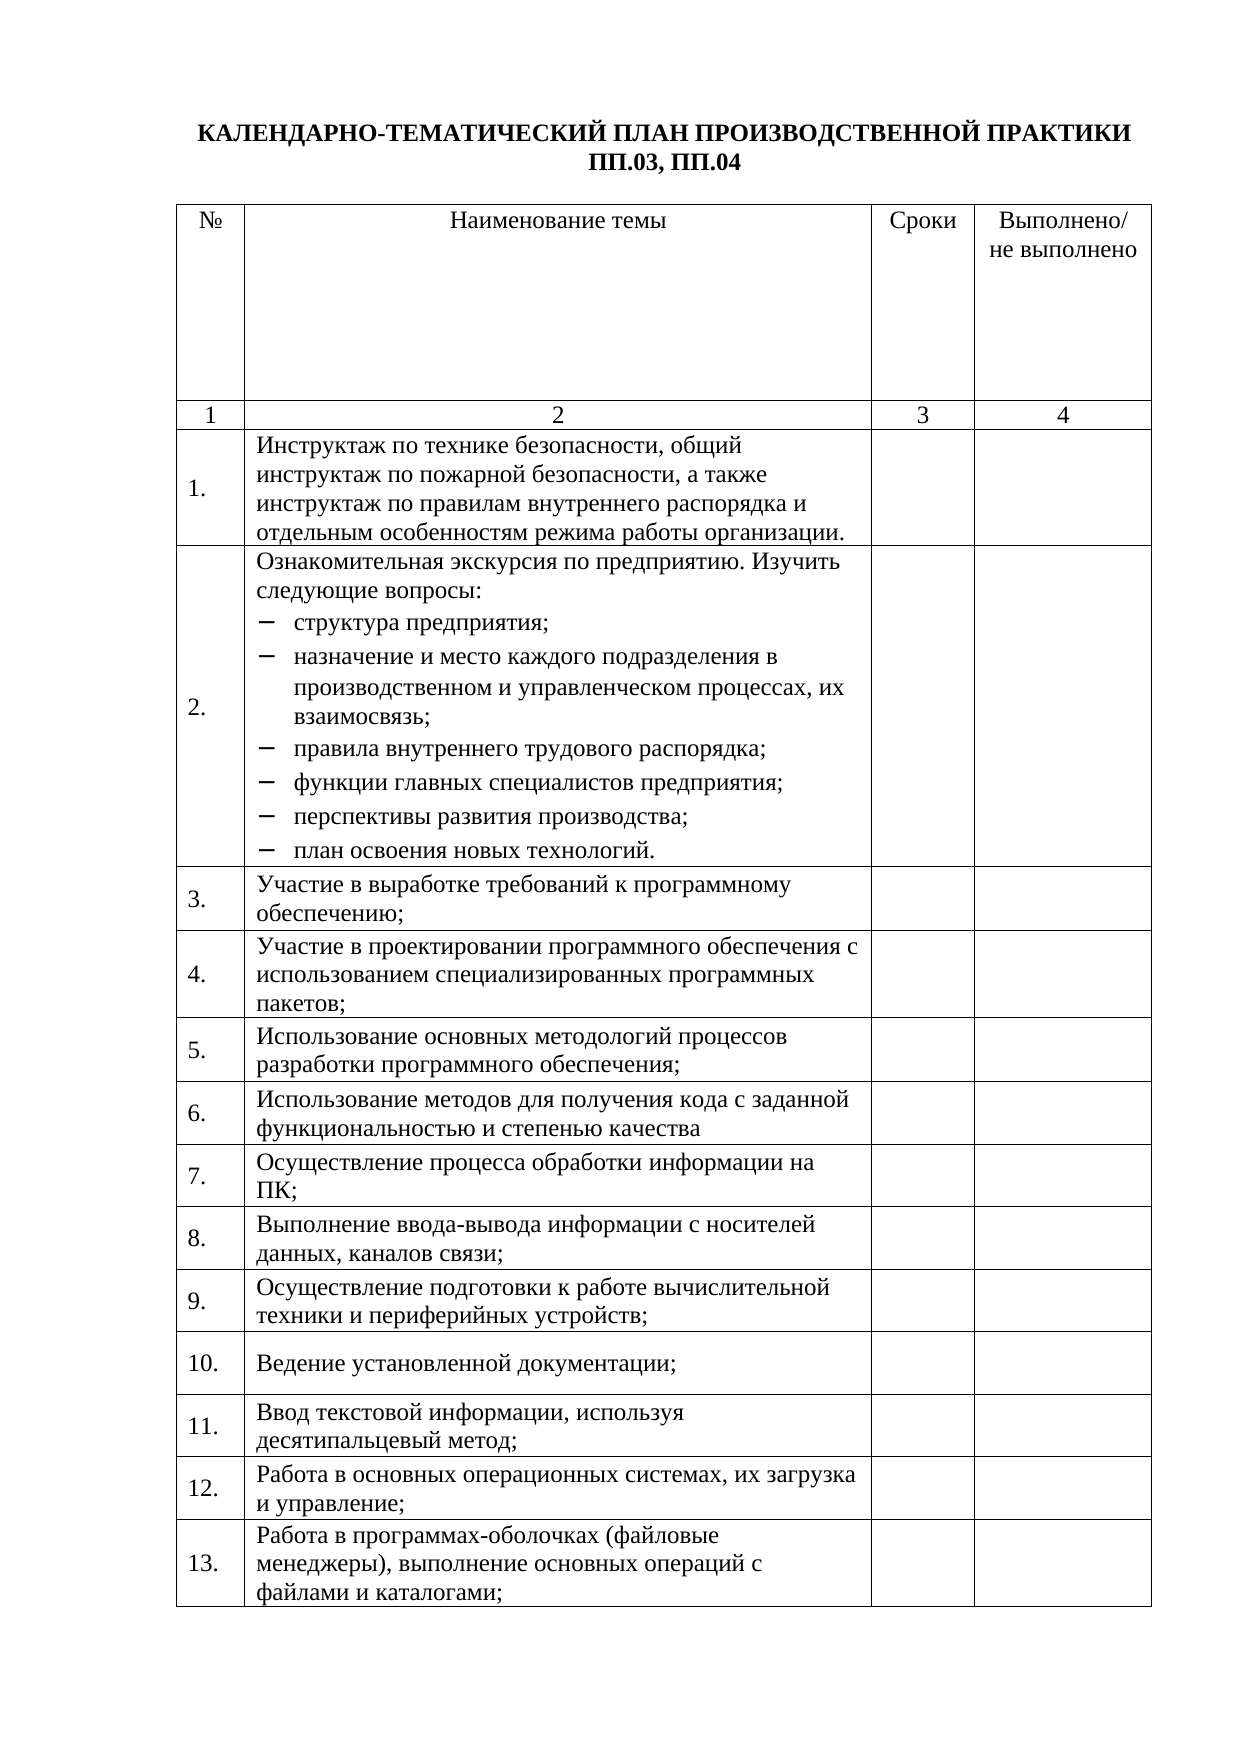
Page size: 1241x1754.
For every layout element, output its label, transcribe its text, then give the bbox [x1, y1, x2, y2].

table_cell [872, 1520, 974, 1606]
table_cell [177, 1145, 244, 1206]
table_cell [177, 546, 244, 866]
table_cell [975, 546, 1151, 866]
table_cell [872, 1207, 974, 1269]
table_cell [975, 1207, 1151, 1269]
table_cell [872, 1018, 974, 1081]
table_cell [975, 1145, 1151, 1206]
table_cell [975, 867, 1151, 930]
table_cell [975, 1332, 1151, 1394]
table_cell Инструктаж по технике безопасности, общий инструктаж по пожарной безопасности, а также инструктаж по правилам внутреннего распорядка и отдельным особенностям режима работы организации. [245, 430, 871, 545]
table_cell [177, 1395, 244, 1456]
table_cell [872, 931, 974, 1017]
table_cell [975, 1457, 1151, 1519]
table_cell [177, 1270, 244, 1331]
table_cell [975, 430, 1151, 545]
table_cell [177, 1332, 244, 1394]
table_cell [177, 1520, 244, 1606]
table_cell [177, 1207, 244, 1269]
table_cell [177, 1457, 244, 1519]
table_cell Ознакомительная экскурсия по предприятию. Изучить следующие вопросы: структура предприятия; назначение и место каждого подразделения в производственном и управленческом процессах, их взаимосвязь; правила внутреннего трудового распорядка; функции главных специалистов предприятия; перспективы развития производства; план освоения новых технологий. [245, 546, 871, 866]
table_cell [177, 1018, 244, 1081]
table_cell Использование методов для получения кода с заданной функциональностью и степенью качества [245, 1082, 871, 1144]
table_cell [177, 1082, 244, 1144]
table_header № [177, 205, 244, 399]
table_cell Работа в основных операционных системах, их загрузка и управление; [245, 1457, 871, 1519]
table_cell 2 [245, 401, 871, 429]
table_cell Участие в проектировании программного обеспечения с использованием специализированных программных пакетов; [245, 931, 871, 1017]
table_cell [872, 1082, 974, 1144]
table_cell [975, 931, 1151, 1017]
table_cell Ввод текстовой информации, используя десятипальцевый метод; [245, 1395, 871, 1456]
table_header Сроки [872, 205, 974, 399]
table_cell [177, 867, 244, 930]
table_cell [872, 1332, 974, 1394]
table_header Выполнено/ не выполнено [975, 205, 1151, 399]
table_cell Осуществление процесса обработки информации на ПК; [245, 1145, 871, 1206]
table_cell [177, 931, 244, 1017]
table_cell Использование основных методологий процессов разработки программного обеспечения; [245, 1018, 871, 1081]
table_cell [975, 1395, 1151, 1456]
text КАЛЕНДАРНО-ТЕМАТИЧЕСКИЙ ПЛАН ПРОИЗВОДСТВЕННОЙ ПРАКТИКИ ПП.03, ПП.04 [177, 118, 1152, 176]
table_cell Участие в выработке требований к программному обеспечению; [245, 867, 871, 930]
table_cell 4 [975, 401, 1151, 429]
table_cell [975, 1018, 1151, 1081]
table_cell [975, 1270, 1151, 1331]
table_header Наименование темы [245, 205, 871, 399]
table_cell Выполнение ввода-вывода информации с носителей данных, каналов связи; [245, 1207, 871, 1269]
table_cell [872, 1457, 974, 1519]
table_cell [975, 1520, 1151, 1606]
table_cell Осуществление подготовки к работе вычислительной техники и периферийных устройств; [245, 1270, 871, 1331]
table_cell 1 [177, 401, 244, 429]
table_cell Ведение установленной документации; [245, 1332, 871, 1394]
table_cell [872, 867, 974, 930]
table_cell [872, 1270, 974, 1331]
table_cell Работа в программах-оболочках (файловые менеджеры), выполнение основных операций с файлами и каталогами; [245, 1520, 871, 1606]
table_cell [872, 546, 974, 866]
table_cell 3 [872, 401, 974, 429]
table_cell [975, 1082, 1151, 1144]
table_cell [872, 430, 974, 545]
table_cell [177, 430, 244, 545]
table_cell [872, 1145, 974, 1206]
table_cell [872, 1395, 974, 1456]
